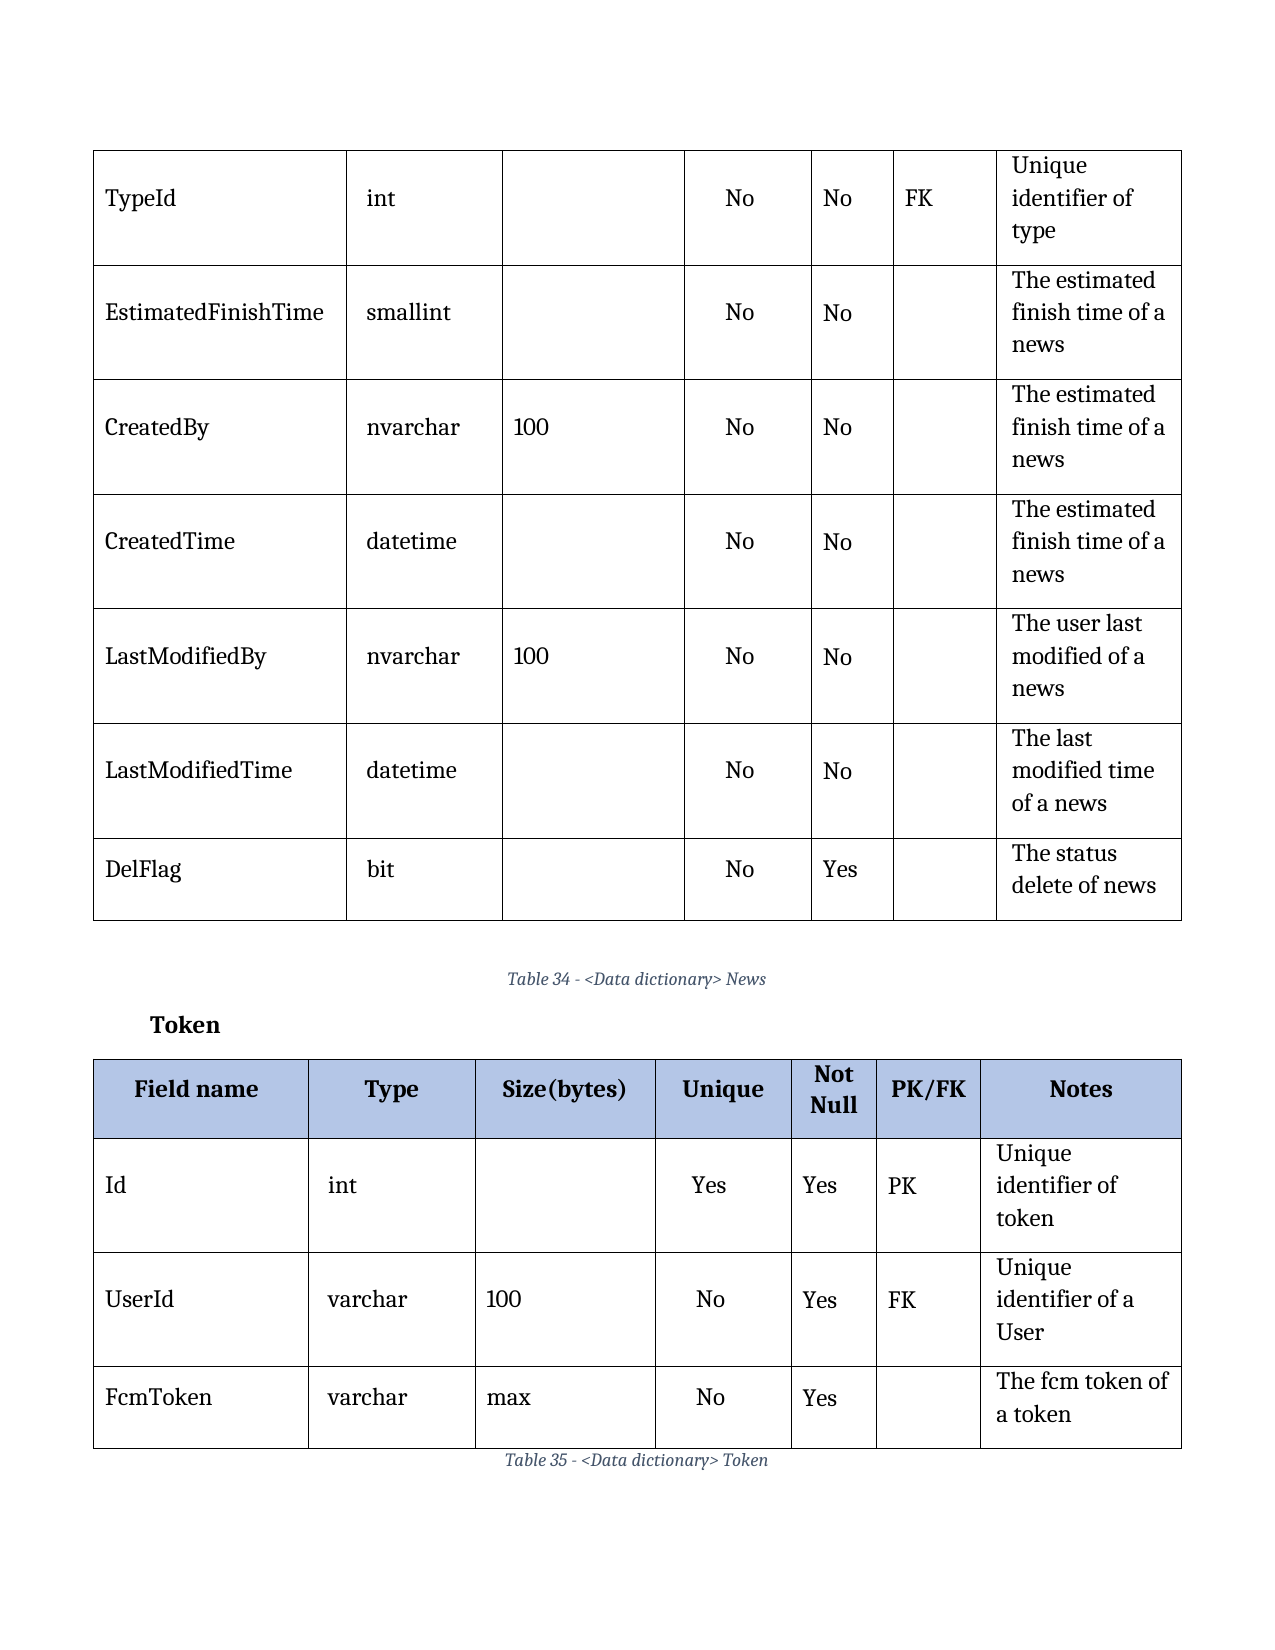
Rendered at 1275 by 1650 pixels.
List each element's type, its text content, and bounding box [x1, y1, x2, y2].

table_cell The user last modified of a news [997, 609, 1181, 723]
table_header Notes [981, 1060, 1181, 1138]
table_cell Id [94, 1139, 308, 1252]
table_cell No [685, 609, 811, 723]
table_cell The last modified time of a news [997, 724, 1181, 837]
table_cell No [812, 495, 893, 608]
table_cell 100 [503, 380, 684, 494]
table_cell The estimated finish time of a news [997, 266, 1181, 379]
table_header Not Null [792, 1060, 876, 1138]
table_cell No [685, 266, 811, 379]
table_cell Unique identifier of a User [981, 1253, 1181, 1366]
table_cell Yes [792, 1367, 876, 1448]
table_cell DelFlag [94, 839, 346, 920]
table_cell bit [347, 839, 502, 920]
table_cell FK [894, 151, 996, 264]
table_cell max [476, 1367, 655, 1448]
table_cell No [656, 1253, 791, 1366]
table_cell [894, 380, 996, 494]
table_cell No [656, 1367, 791, 1448]
table_cell No [812, 151, 893, 264]
table_cell [476, 1139, 655, 1252]
table_cell 100 [503, 609, 684, 723]
table_cell No [812, 609, 893, 723]
table_cell [503, 151, 684, 264]
table_cell int [309, 1139, 475, 1252]
table_cell EstimatedFinishTime [94, 266, 346, 379]
table_cell Yes [792, 1253, 876, 1366]
table_cell [894, 266, 996, 379]
table_cell [503, 266, 684, 379]
table_cell int [347, 151, 502, 264]
table_cell varchar [309, 1253, 475, 1366]
text Token [150, 1011, 1125, 1039]
table_cell datetime [347, 724, 502, 837]
table_cell No [685, 380, 811, 494]
table_cell varchar [309, 1367, 475, 1448]
table_cell Yes [812, 839, 893, 920]
table_cell [894, 839, 996, 920]
table_cell [503, 839, 684, 920]
table_cell [894, 724, 996, 837]
table_cell datetime [347, 495, 502, 608]
table_cell The estimated finish time of a news [997, 495, 1181, 608]
table_cell No [685, 839, 811, 920]
table_header PK/FK [877, 1060, 980, 1138]
table_cell No [812, 380, 893, 494]
table_header Unique [656, 1060, 791, 1138]
table_cell No [812, 266, 893, 379]
table_cell smallint [347, 266, 502, 379]
table_cell No [685, 724, 811, 837]
table_cell The status delete of news [997, 839, 1181, 920]
table_cell Yes [656, 1139, 791, 1252]
table_header Field name [94, 1060, 308, 1138]
table_cell FK [877, 1253, 980, 1366]
table_cell CreatedTime [94, 495, 346, 608]
table_cell Unique identifier of type [997, 151, 1181, 264]
table_cell Unique identifier of token [981, 1139, 1181, 1252]
table_header Type [309, 1060, 475, 1138]
table_cell CreatedBy [94, 380, 346, 494]
table_cell The estimated finish time of a news [997, 380, 1181, 494]
table_cell The fcm token of a token [981, 1367, 1181, 1448]
table_cell FcmToken [94, 1367, 308, 1448]
table_cell nvarchar [347, 609, 502, 723]
table_cell [503, 724, 684, 837]
table_cell [894, 609, 996, 723]
table_cell [894, 495, 996, 608]
table_cell [503, 495, 684, 608]
table_cell LastModifiedTime [94, 724, 346, 837]
table_cell No [685, 151, 811, 264]
table_cell UserId [94, 1253, 308, 1366]
table_cell nvarchar [347, 380, 502, 494]
table_cell No [812, 724, 893, 837]
table_cell LastModifiedBy [94, 609, 346, 723]
table_header Size(bytes) [476, 1060, 655, 1138]
table_cell [877, 1367, 980, 1448]
table_cell No [685, 495, 811, 608]
table_cell Yes [792, 1139, 876, 1252]
table_cell PK [877, 1139, 980, 1252]
table_cell 100 [476, 1253, 655, 1366]
table_cell TypeId [94, 151, 346, 264]
